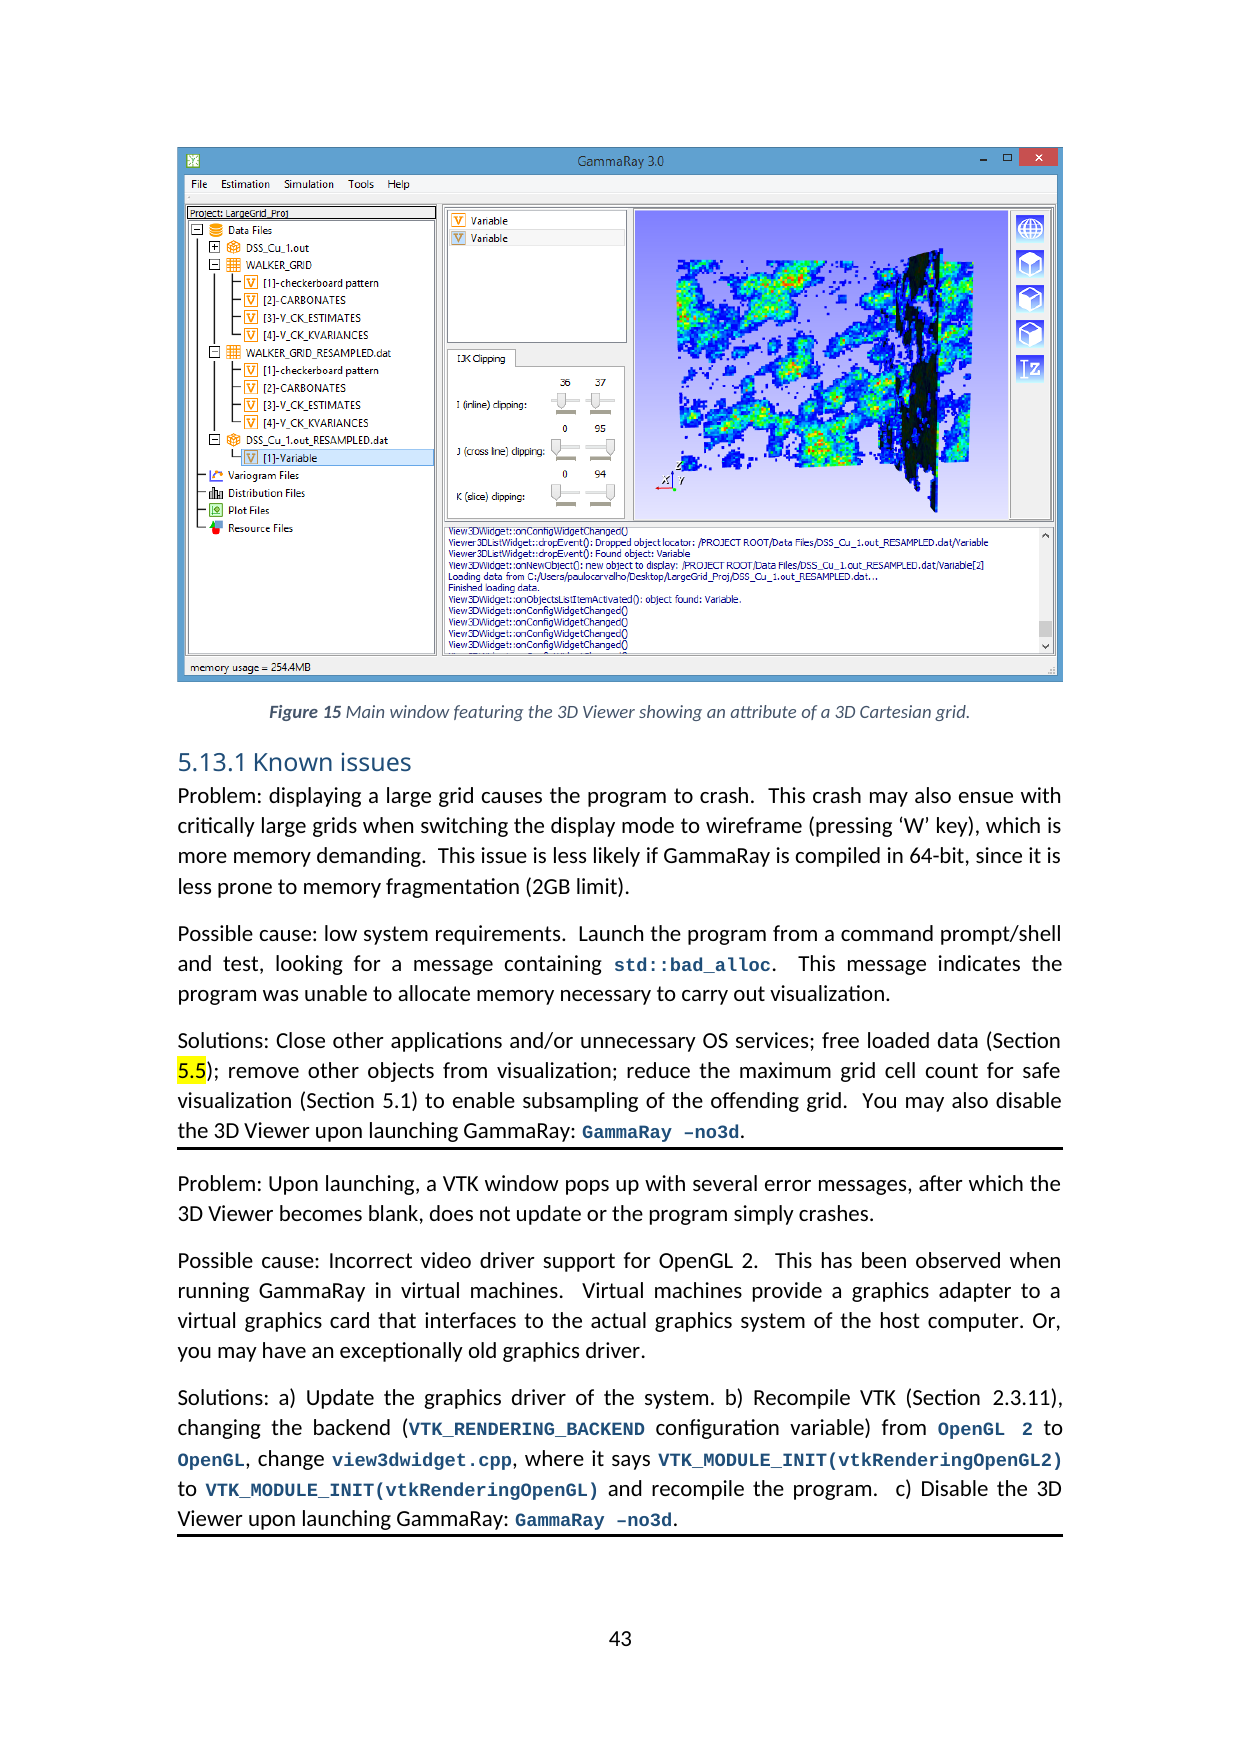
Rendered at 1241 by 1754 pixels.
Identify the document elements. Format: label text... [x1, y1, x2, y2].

text Figure 15 Main window featuring the 3D Viewer showing an attribute of a 3D Cartesian grid. [177, 701, 1063, 724]
picture [177, 147, 1063, 682]
text Solutions: a) Update the graphics driver of the system. b) Recompile VTK (Section 2.3.11), changing the backend (VTK_RENDERING_BACKEND configuration variable) from OpenGL 2 to OpenGL, change view3dwidget.cpp, where it says VTK_MODULE_INIT(vtkRenderingOpenGL2) to VTK_MODULE_INIT(vtkRenderingOpenGL) and recompile the program. c) Disable the 3D Viewer upon launching GammaRay: GammaRay –no3d. [177, 1383, 1063, 1534]
text Problem: displaying a large grid causes the program to crash. This crash may also ensue with critically large grids when switching the display mode to wireframe (pressing ‘W’ key), which is more memory demanding. This issue is less likely if GammaRay is compiled in 64-bit, since it is less prone to memory fragmentation (2GB limit). [177, 781, 1063, 900]
text Problem: Upon launching, a VTK window pops up with several error messages, after which the 3D Viewer becomes blank, does not update or the program simply crashes. [177, 1169, 1063, 1227]
text Possible cause: Incorrect video driver support for OpenGL 2. This has been observed when running GammaRay in virtual machines. Virtual machines provide a graphics adapter to a virtual graphics card that interfaces to the actual graphics system of the host computer. Or, you may have an exceptionally old graphics driver. [177, 1246, 1063, 1364]
text Possible cause: low system requirements. Launch the program from a command prompt/shell and test, looking for a message containing std::bad_alloc. This message indicates the program was unable to allocate memory necessary to carry out visualization. [177, 919, 1063, 1007]
text Solutions: Close other applications and/or unnecessary OS services; free loaded data (Section 5.5); remove other objects from visualization; reduce the maximum grid cell count for safe visualization (Section 5.1) to enable subsampling of the offending grid. You may also disable the 3D Viewer upon launching GammaRay: GammaRay –no3d. [177, 1026, 1063, 1147]
subtitle Known issues [177, 744, 1063, 778]
